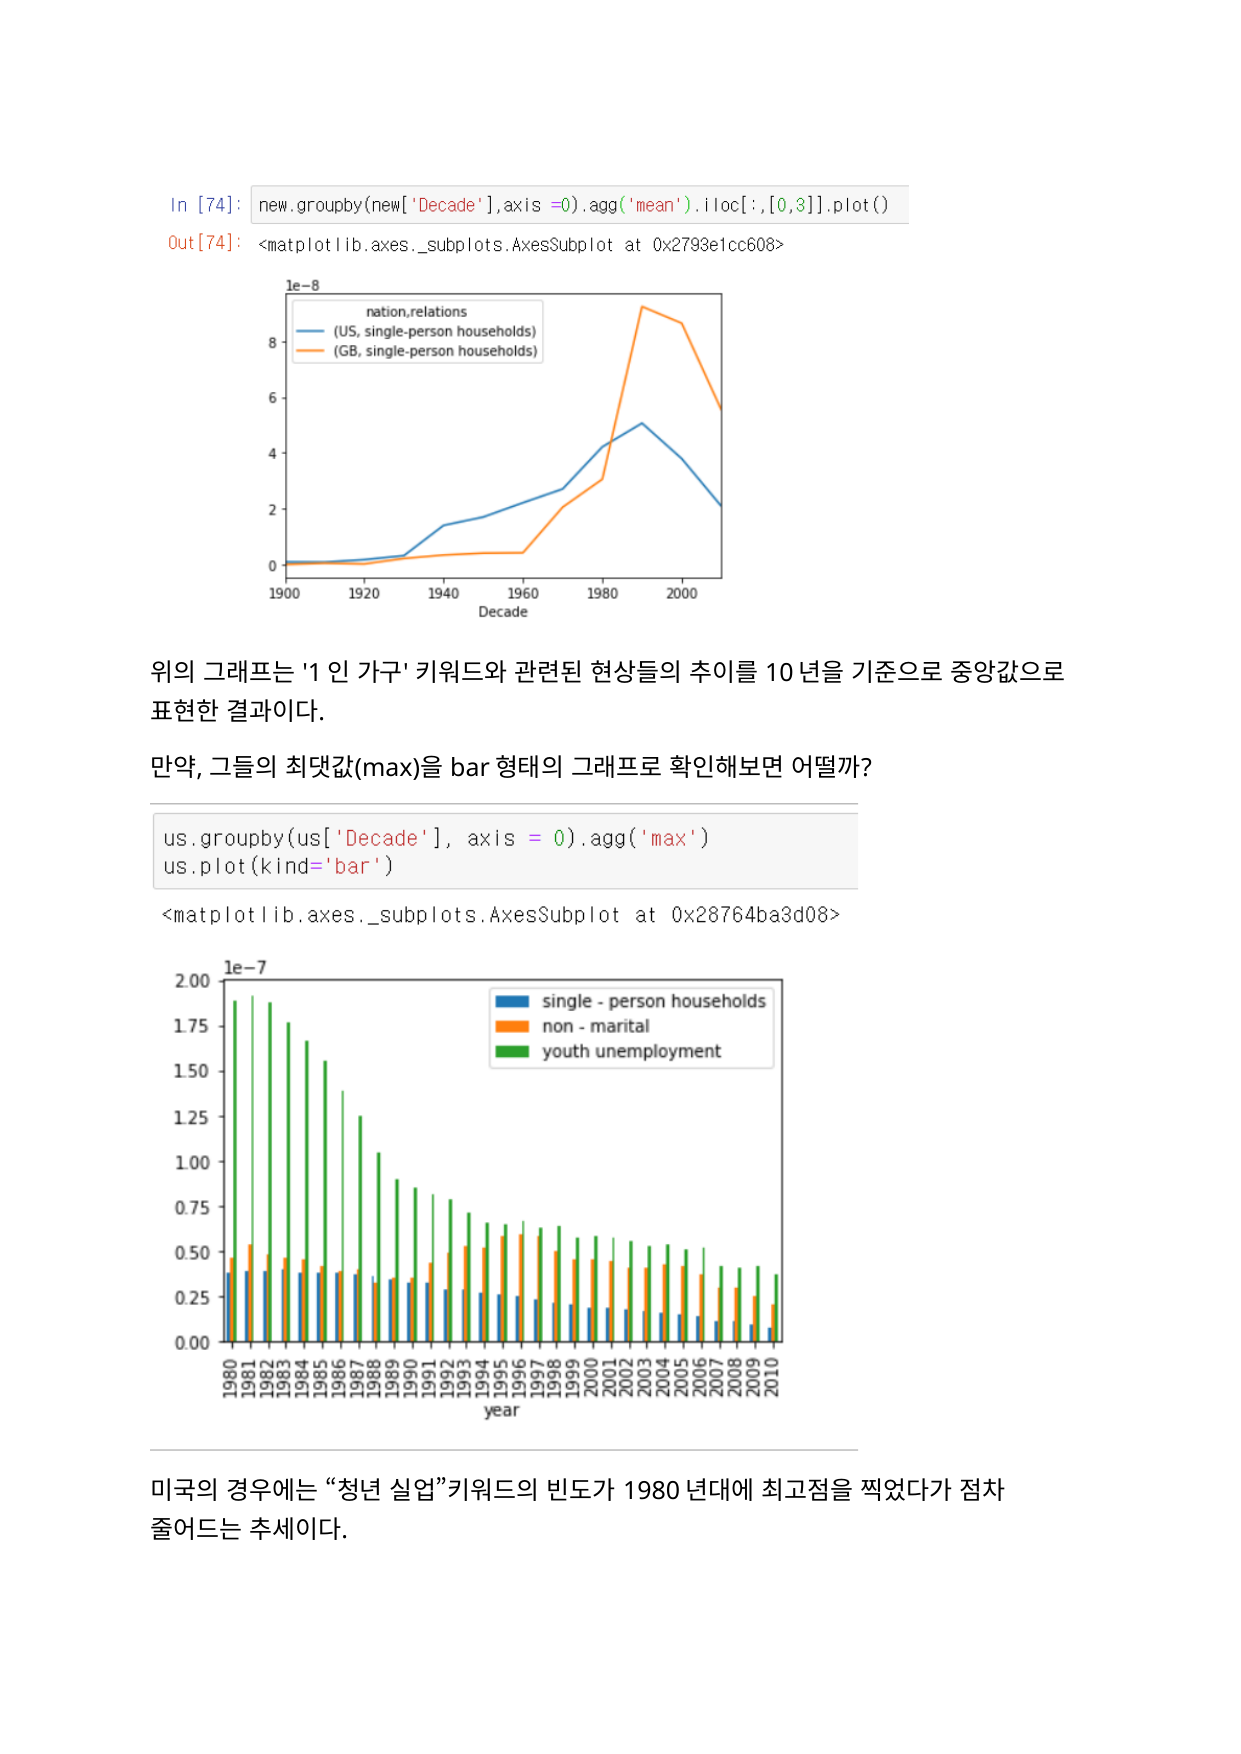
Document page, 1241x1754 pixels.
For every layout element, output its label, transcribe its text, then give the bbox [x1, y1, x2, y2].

text 미국의 경우에는 “청년 실업”키워드의 빈도가 1980년대에 최고점을 찍었다가 점차 줄어드는 추세이다. [150, 1471, 1090, 1546]
text 위의 그래프는 '1인 가구' 키워드와 관련된 현상들의 추이를 10년을 기준으로 중앙값으로 표현한 결과이다. [150, 652, 1090, 728]
picture [150, 802, 859, 1452]
text 만약, 그들의 최댓값(max)을 bar형태의 그래프로 확인해보면 어떨까? [150, 747, 1090, 783]
picture [150, 177, 909, 634]
